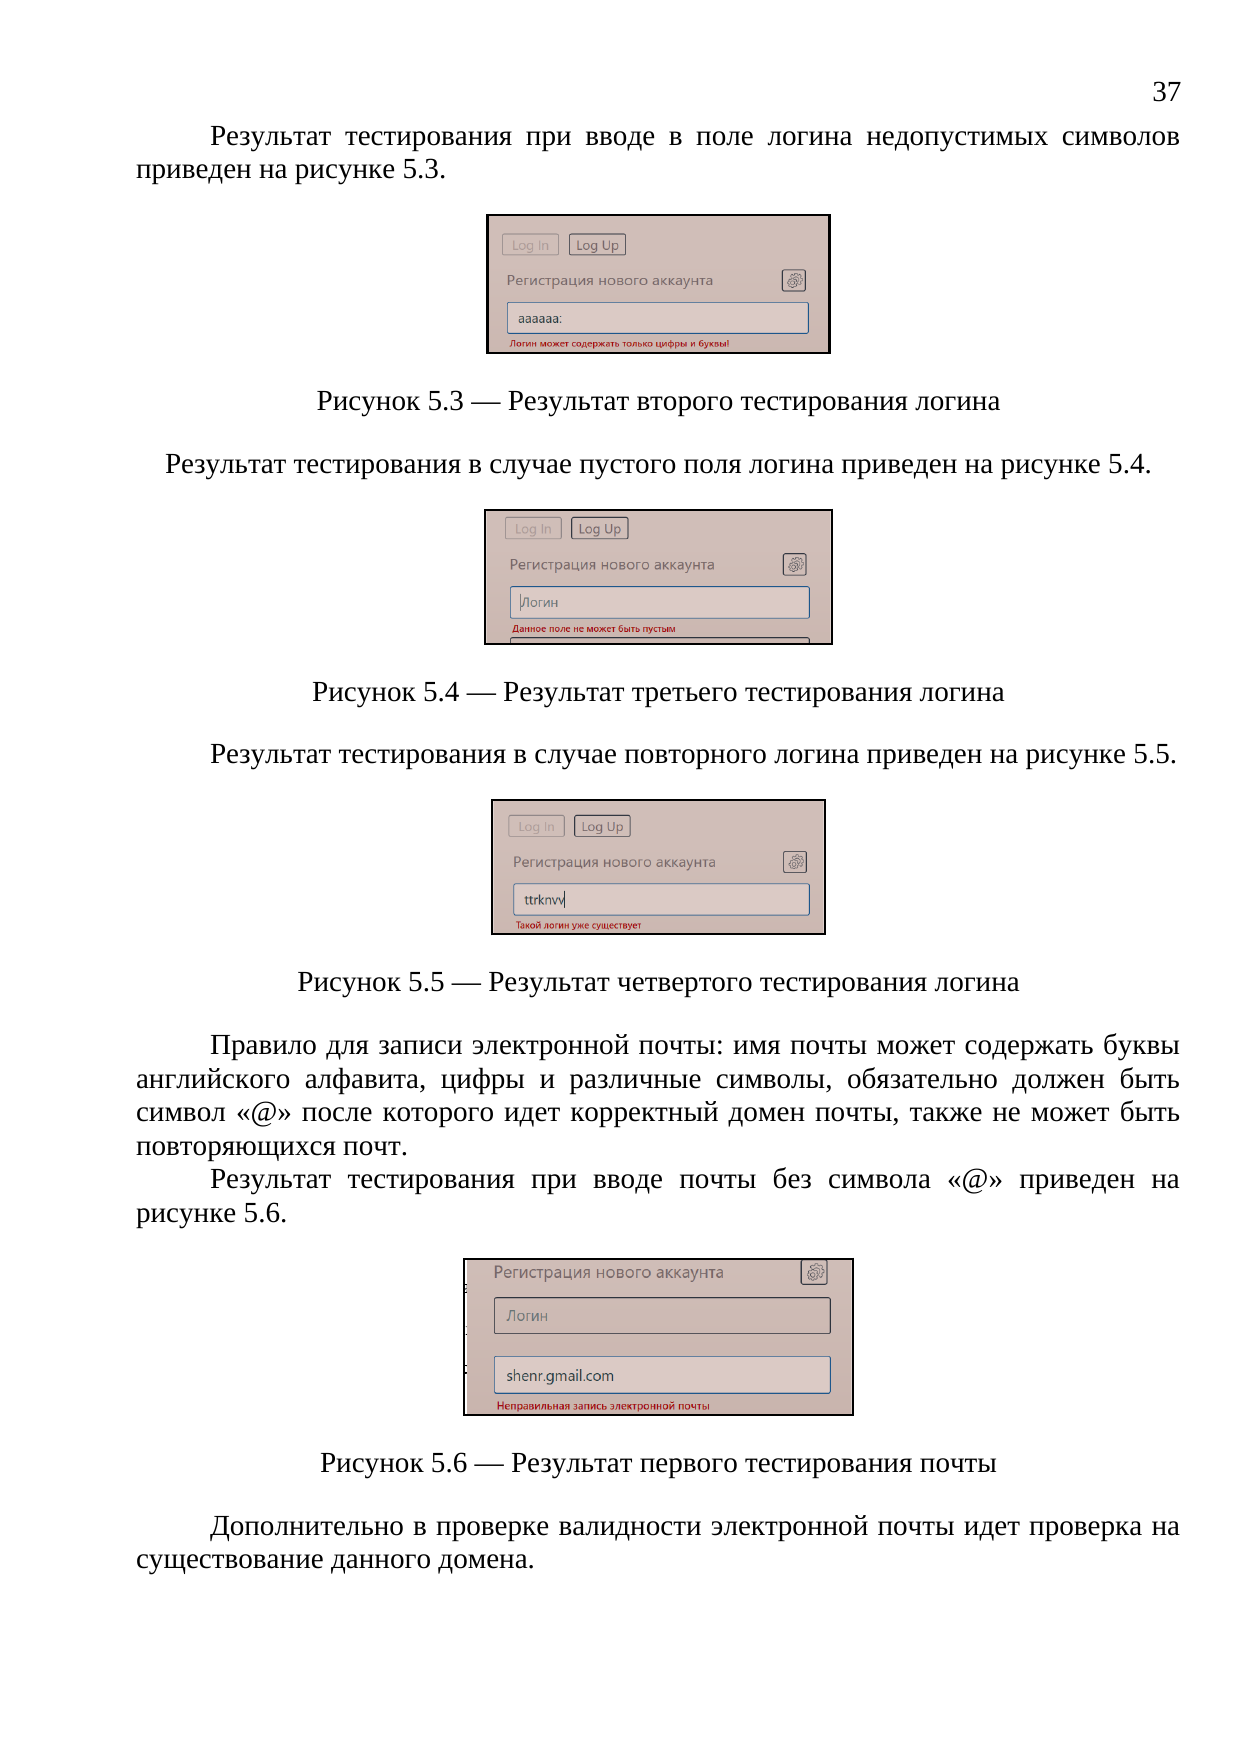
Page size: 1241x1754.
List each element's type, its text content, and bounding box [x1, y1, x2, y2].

text Рисунок 5.6 — Результат первого тестирования почты [136, 1445, 1181, 1478]
text Правило для записи электронной почты: имя почты может содержать буквы английского алфавита, цифры и различные символы, обязательно должен быть символ «@» после которого идет корректный домен почты, также не может быть повторяющихся почт. [136, 1027, 1181, 1161]
text Рисунок 5.3 — Результат второго тестирования логина [136, 383, 1181, 417]
text Результат тестирования при вводе почты без символа «@» приведен на рисунке 5.6. [136, 1161, 1181, 1228]
text Результат тестирования в случае повторного логина приведен на рисунке 5.5. [136, 737, 1181, 770]
picture [465, 1260, 852, 1414]
text Результат тестирования в случае пустого поля логина приведен на рисунке 5.4. [136, 446, 1181, 479]
picture [493, 801, 824, 933]
picture [486, 511, 831, 643]
text Рисунок 5.5 — Результат четвертого тестирования логина [136, 964, 1181, 998]
text Результат тестирования при вводе в поле логина недопустимых символов приведен на рисунке 5.3. [136, 118, 1181, 185]
picture [489, 216, 828, 352]
text Дополнительно в проверке валидности электронной почты идет проверка на существование данного домена. [136, 1508, 1181, 1575]
text Рисунок 5.4 — Результат третьего тестирования логина [136, 674, 1181, 707]
